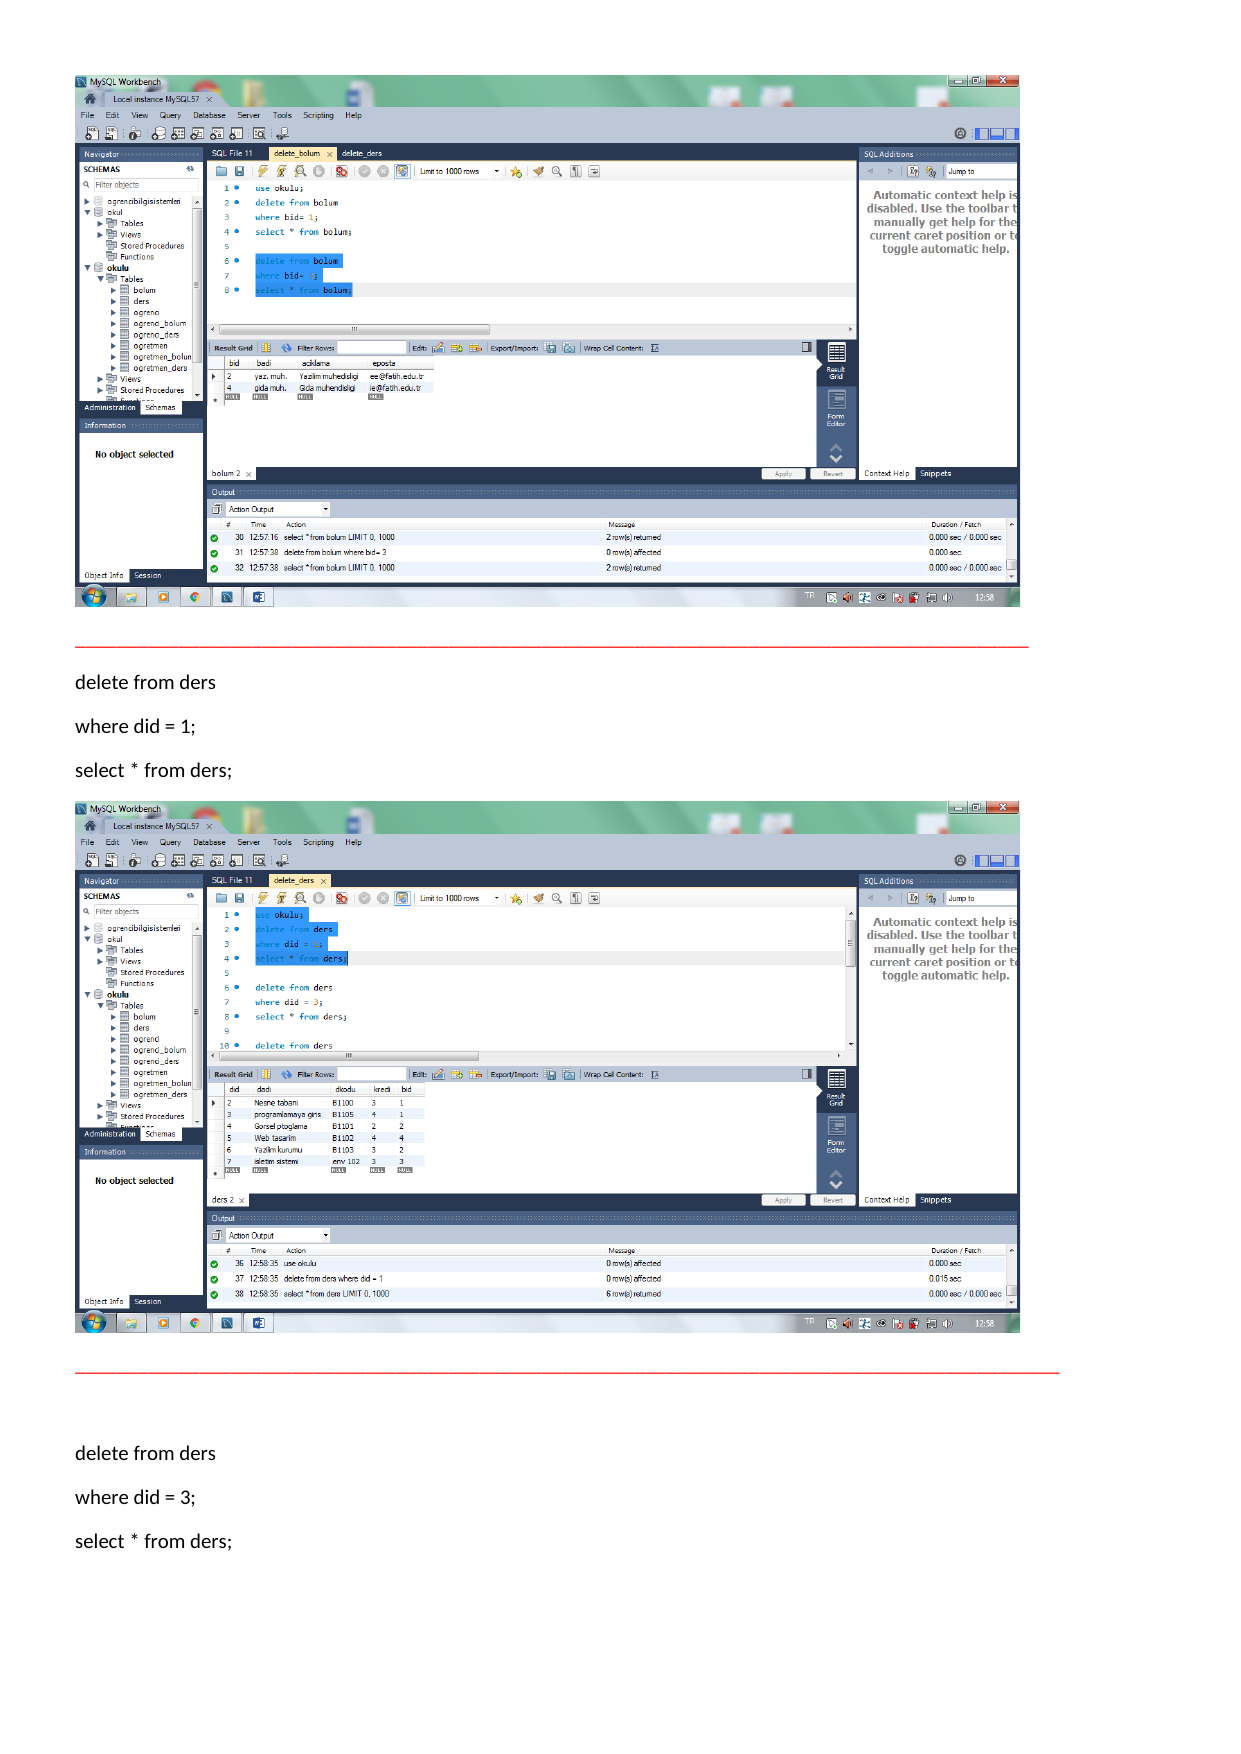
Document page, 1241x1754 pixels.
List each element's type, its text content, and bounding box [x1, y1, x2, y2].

text ____________________________________________________________________________________________ [75, 625, 1165, 651]
picture [75, 75, 1021, 607]
text where did = 3; [75, 1484, 1165, 1509]
text select * from ders; [75, 1528, 1165, 1553]
picture [75, 801, 1021, 1333]
text delete from ders [75, 669, 1165, 695]
text select * from ders; [75, 757, 1165, 783]
text delete from ders [75, 1440, 1165, 1465]
text where did = 1; [75, 713, 1165, 739]
text _______________________________________________________________________________________________ [75, 1352, 1165, 1377]
